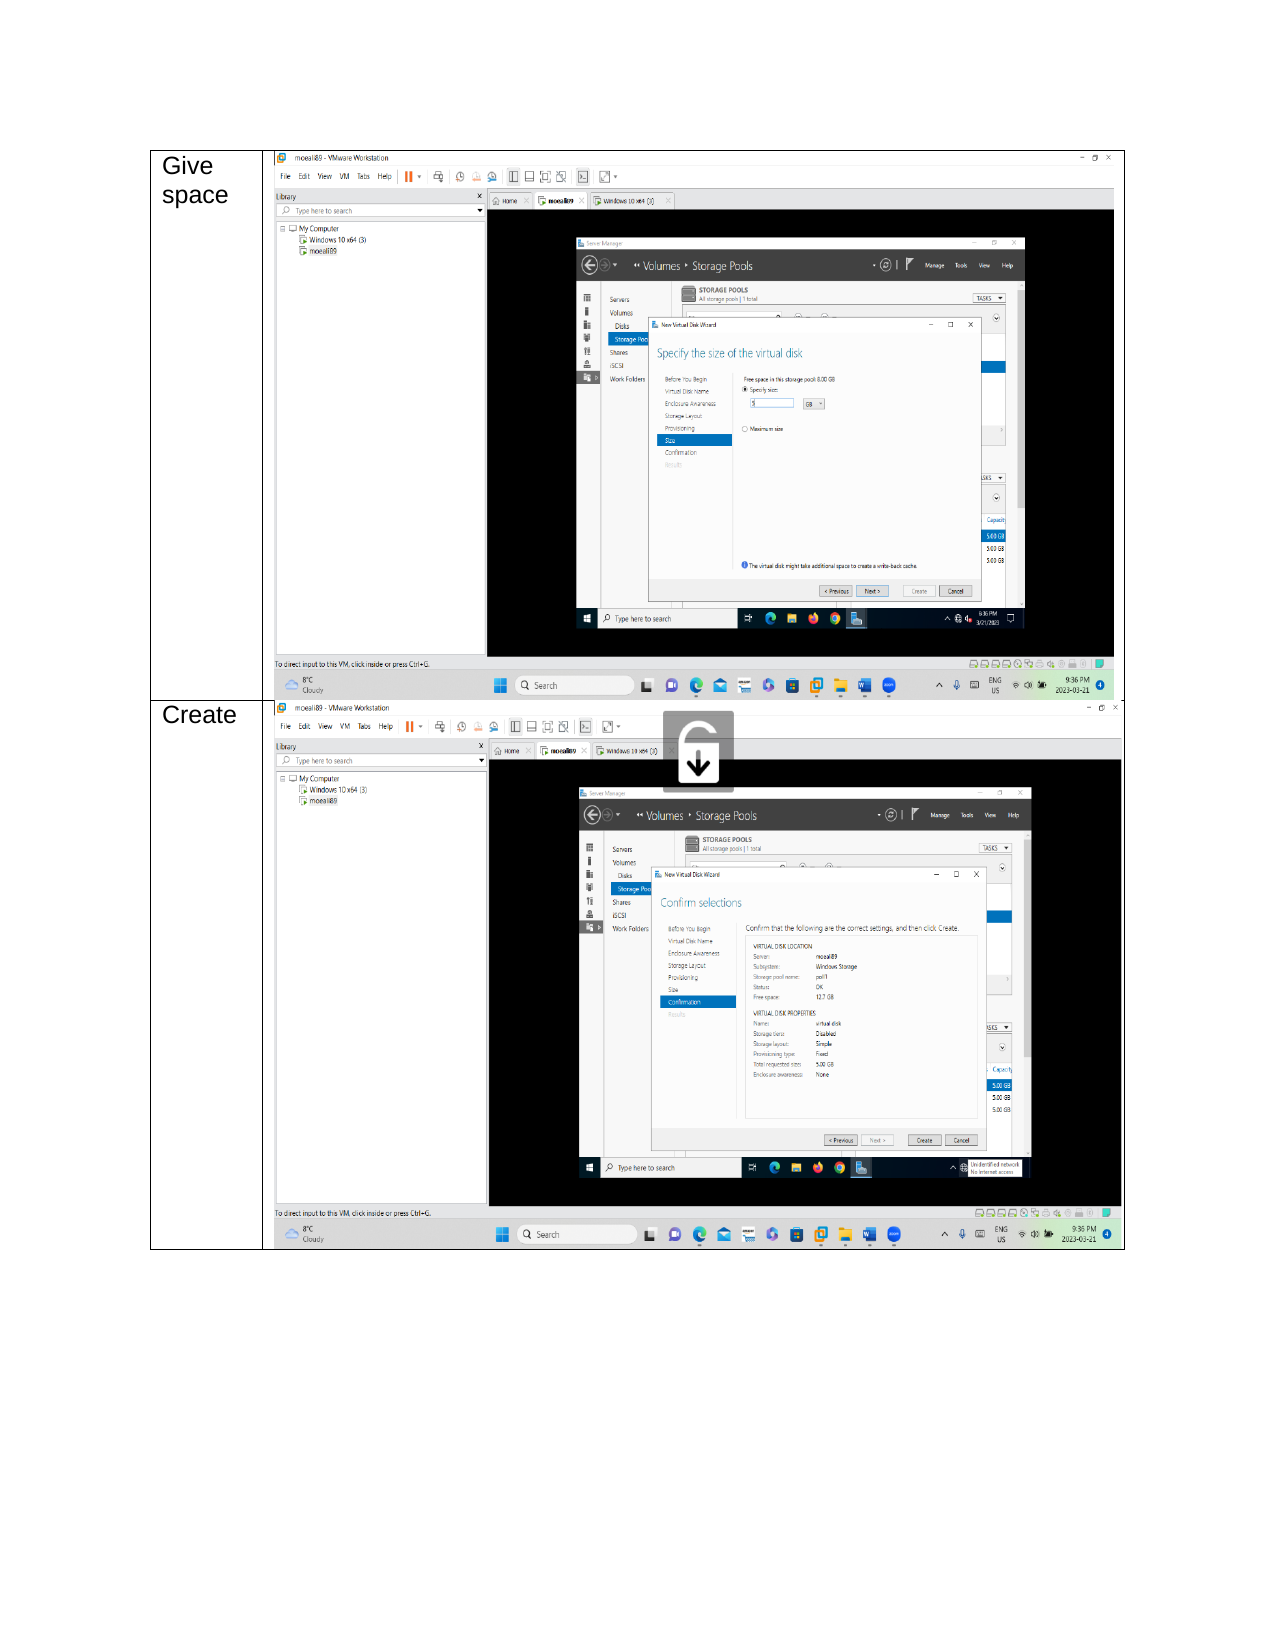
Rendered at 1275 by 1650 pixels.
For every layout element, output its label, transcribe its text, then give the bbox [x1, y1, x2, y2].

table_cell [263, 151, 274, 699]
table_cell Create [151, 701, 262, 1249]
table_cell [263, 701, 274, 1249]
table_cell [1114, 151, 1124, 699]
table_cell Give space [151, 151, 262, 699]
picture [274, 151, 1122, 1249]
